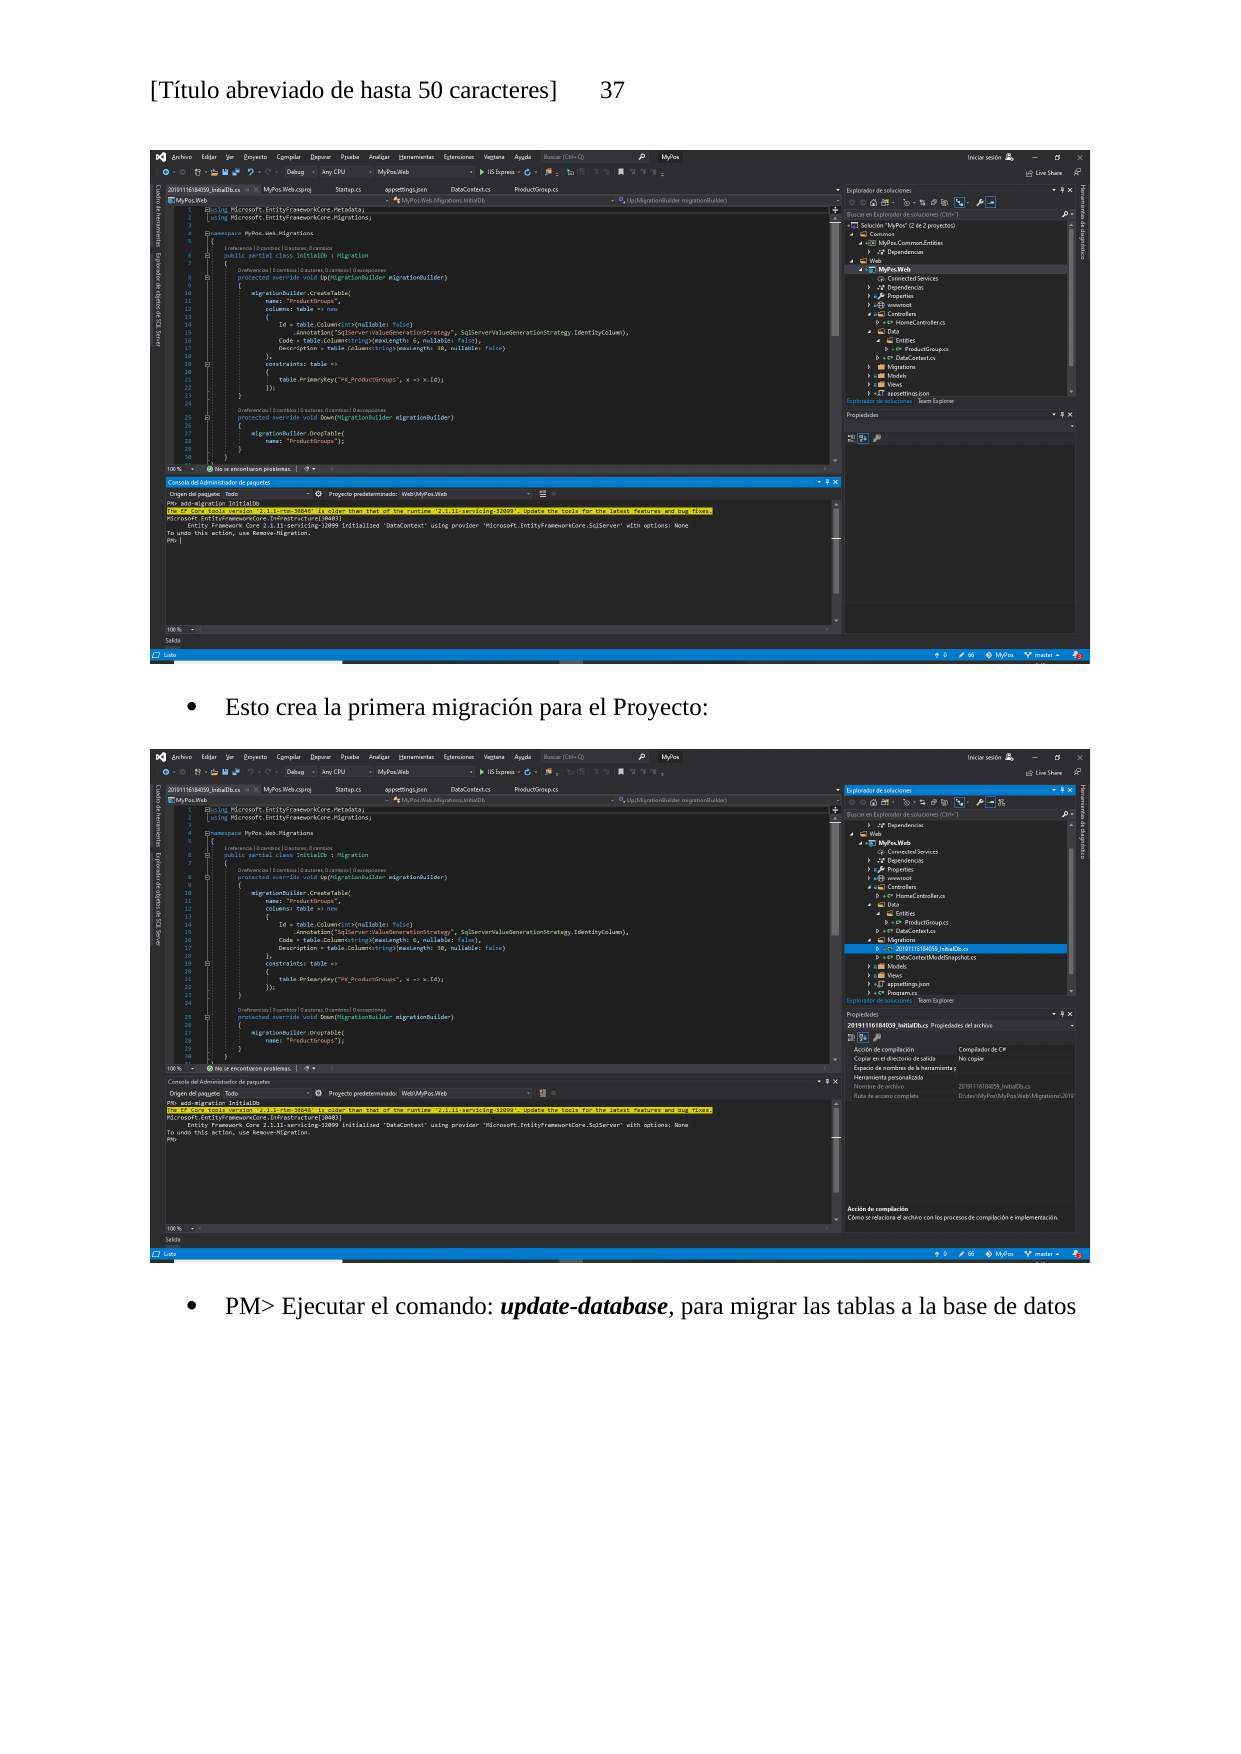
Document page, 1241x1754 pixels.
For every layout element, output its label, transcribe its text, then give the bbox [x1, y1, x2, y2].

picture [150, 749, 1091, 1263]
picture [150, 150, 1091, 664]
list PM> Ejecutar el comando: update-database, para migrar las tablas a la base de datos [187, 1291, 1090, 1320]
list Esto crea la primera migración para el Proyecto: [187, 692, 1090, 721]
